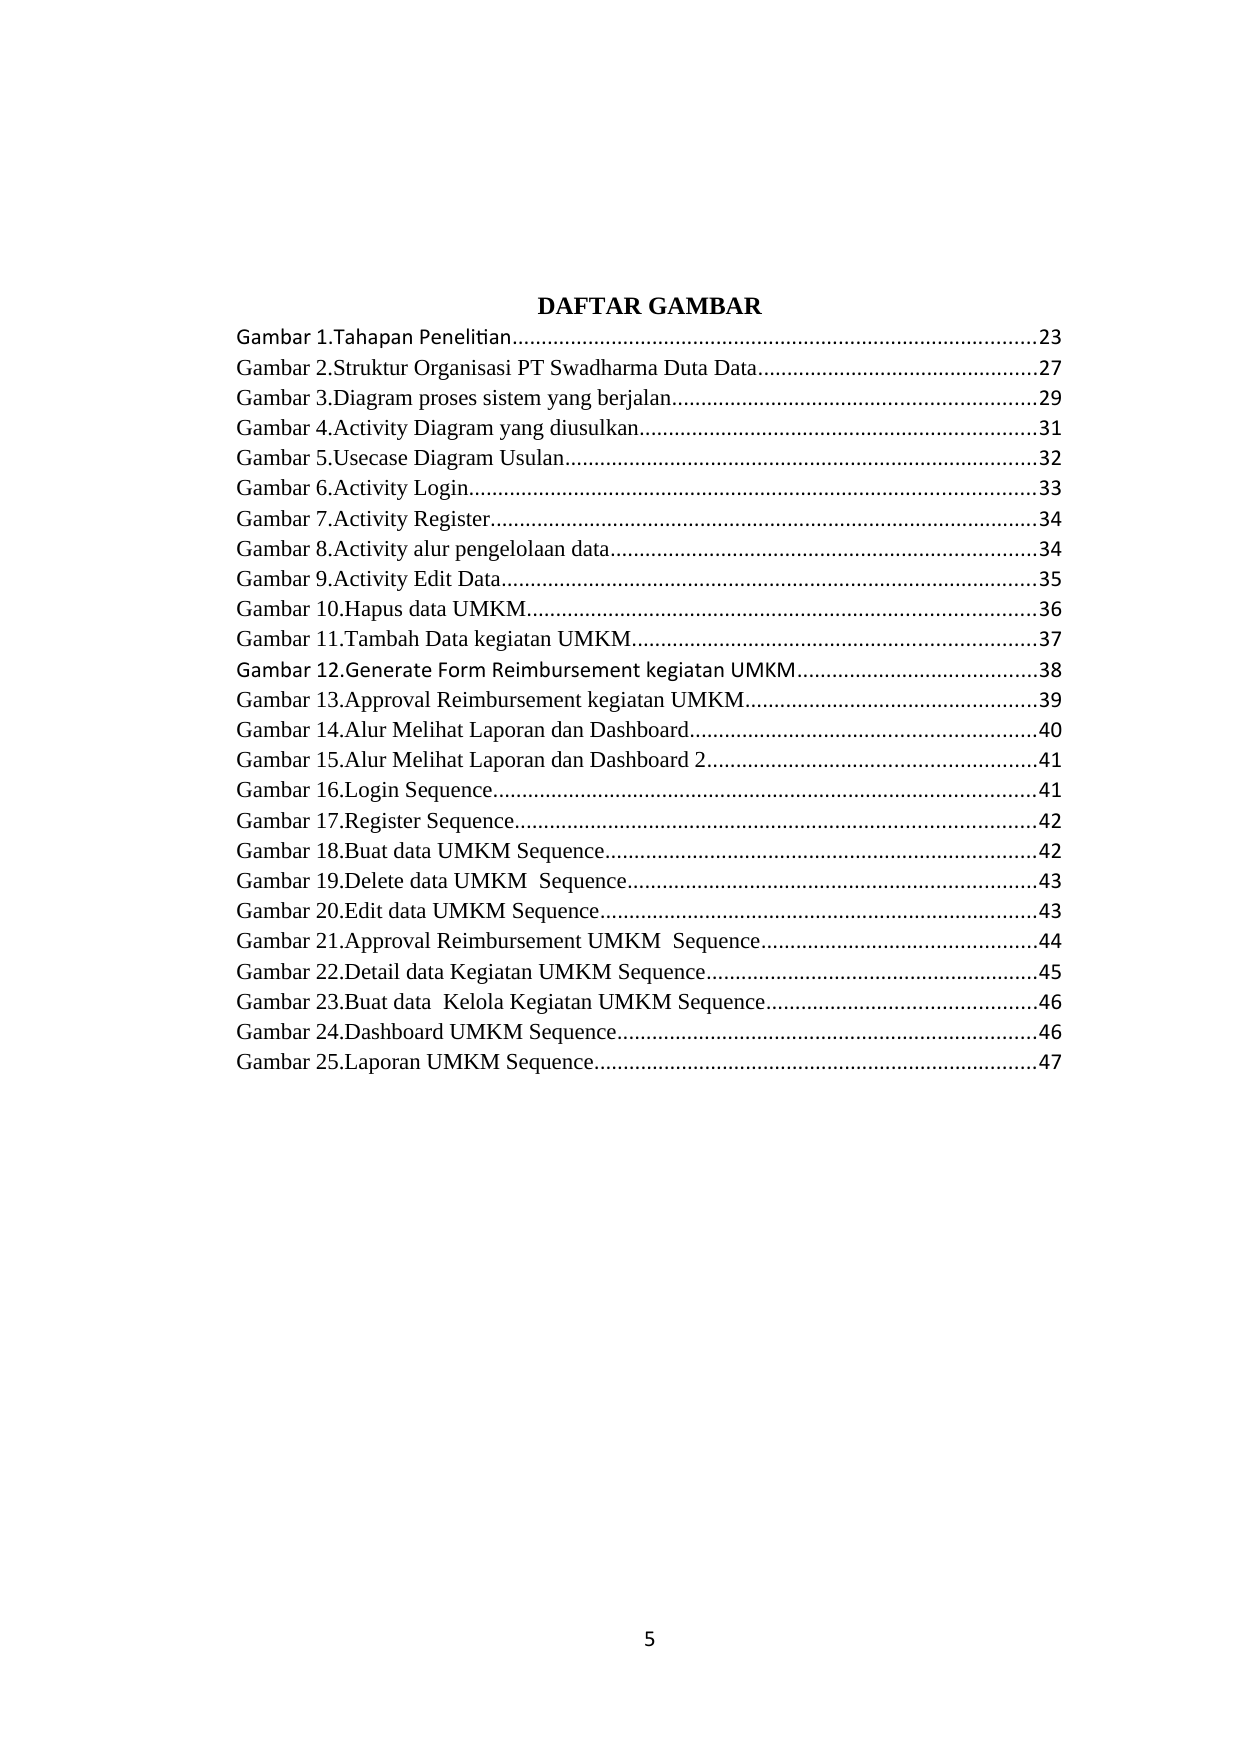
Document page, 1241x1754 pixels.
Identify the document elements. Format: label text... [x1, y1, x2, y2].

subtitle DAFTAR GAMBAR [236, 291, 1063, 320]
